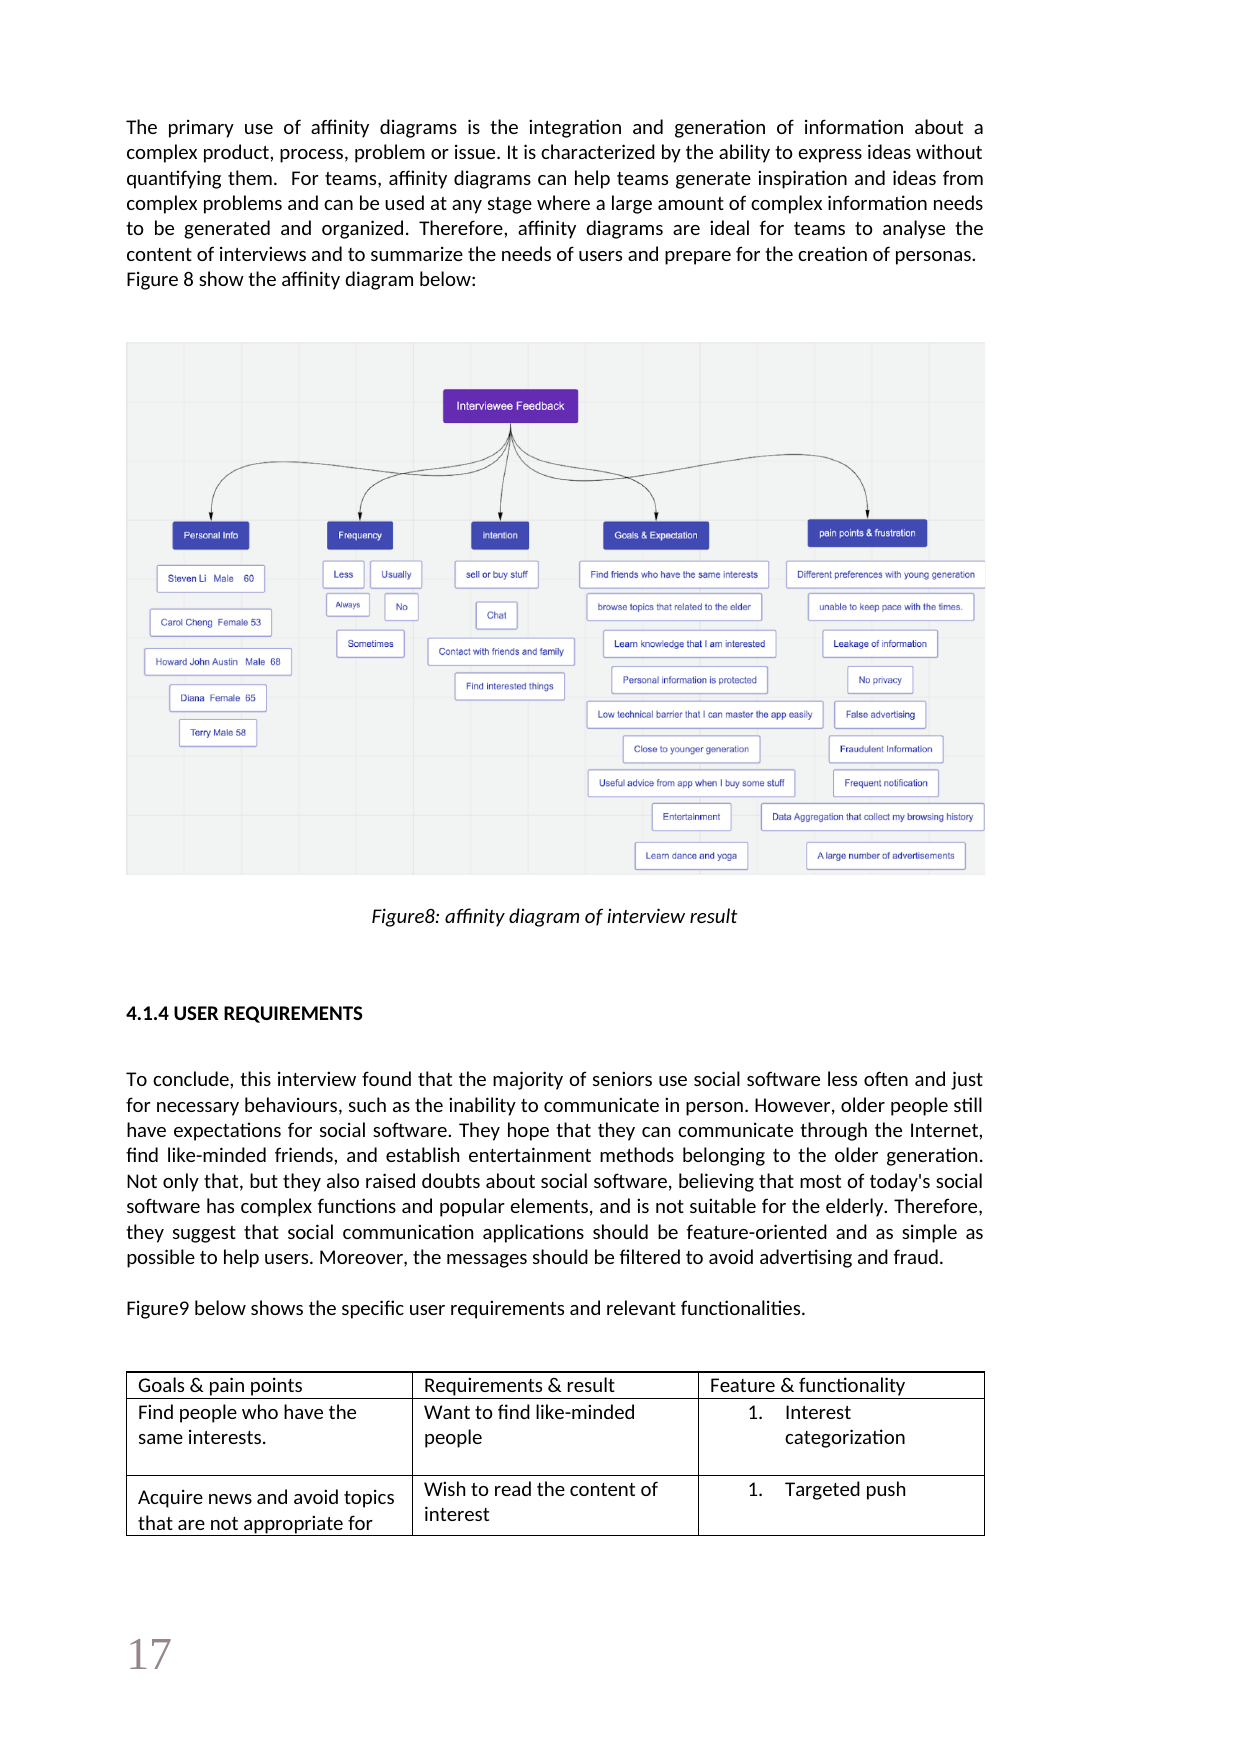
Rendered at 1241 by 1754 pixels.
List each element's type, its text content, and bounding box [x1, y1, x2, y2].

table_cell Targeted push [699, 1476, 984, 1535]
table_header Goals & pain points [127, 1373, 412, 1398]
picture [126, 342, 986, 875]
table_header Requirements & result [413, 1373, 698, 1398]
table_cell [127, 1476, 412, 1535]
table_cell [413, 1476, 698, 1535]
text Figure9 below shows the specific user requirements and relevant functionalities. [126, 1295, 985, 1321]
table_cell Find people who have the same interests. [127, 1399, 412, 1475]
text The primary use of affinity diagrams is the integration and generation of information about a complex product, process, problem or issue. It is characterized by the ability to express ideas without quantifying them. For teams, affinity diagrams can help teams generate inspiration and ideas from complex problems and can be used at any stage where a large amount of complex information needs to be generated and organized. Therefore, affinity diagrams are ideal for teams to analyse the content of interviews and to summarize the needs of users and prepare for the creation of personas. [126, 114, 985, 266]
table_cell Interest categorization [699, 1399, 984, 1475]
text Figure8: affinity diagram of interview result [126, 903, 985, 928]
text Figure 8 show the affinity diagram below: [126, 266, 985, 292]
table_header Feature & functionality [699, 1373, 984, 1398]
table_cell Want to find like-minded people [413, 1399, 698, 1475]
subtitle 4.1.4 user requirements [126, 1001, 985, 1026]
text To conclude, this interview found that the majority of seniors use social software less often and just for necessary behaviours, such as the inability to communicate in person. However, older people still have expectations for social software. They hope that they can communicate through the Internet, find like-minded friends, and establish entertainment methods belonging to the older generation. Not only that, but they also raised doubts about social software, believing that most of today's social software has complex functions and popular elements, and is not suitable for the elderly. Therefore, they suggest that social communication applications should be feature-oriented and as simple as possible to help users. Moreover, the messages should be filtered to avoid advertising and fraud. [126, 1066, 985, 1270]
